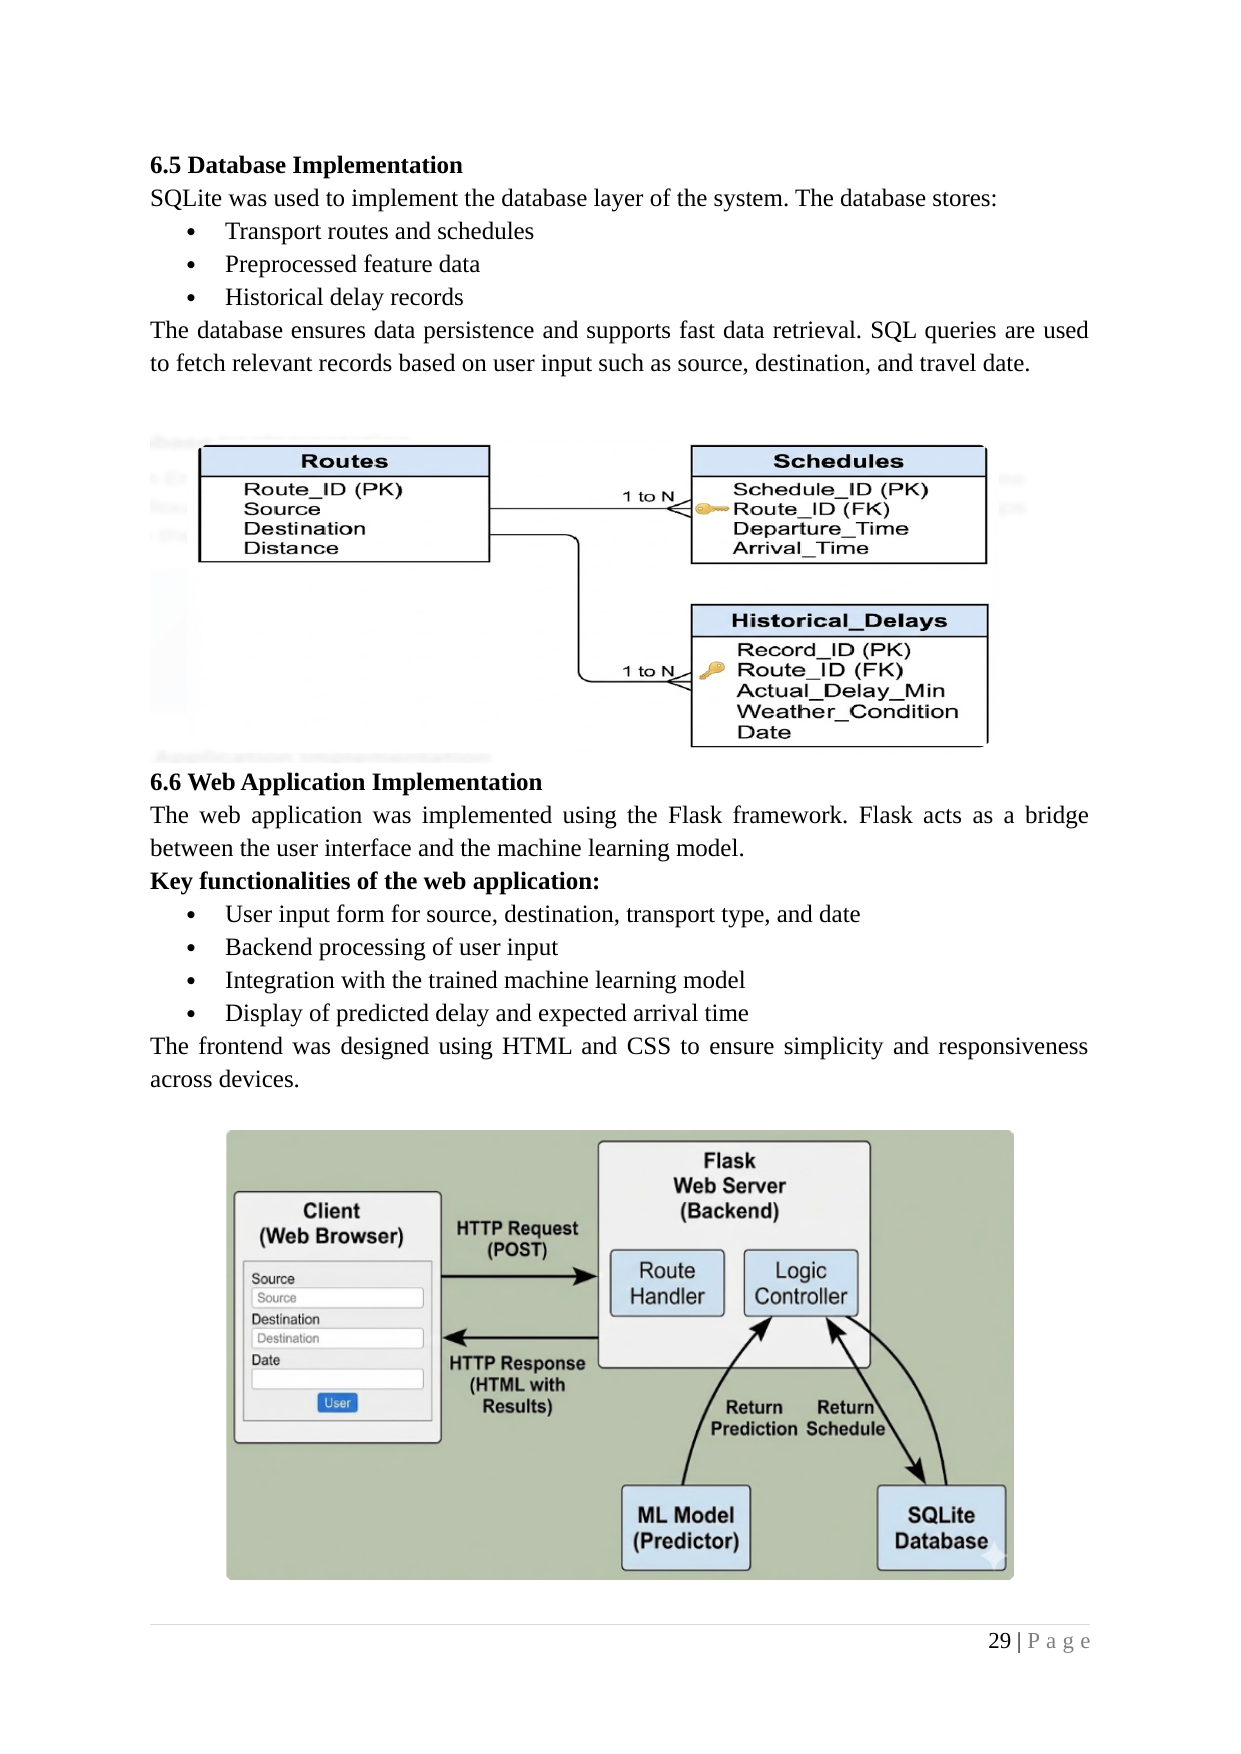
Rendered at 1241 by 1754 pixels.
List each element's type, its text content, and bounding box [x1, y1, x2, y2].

text SQLite was used to implement the database layer of the system. The database stores: [150, 183, 1090, 212]
list Integration with the trained machine learning model [187, 965, 1090, 994]
text Key functionalities of the web application: [150, 866, 1090, 895]
list Preprocessed feature data [187, 249, 1090, 278]
list User input form for source, destination, transport type, and date [187, 899, 1090, 928]
text The database ensures data persistence and supports fast data retrieval. SQL queries are used to fetch relevant records based on user input such as source, destination, and travel date. [150, 315, 1090, 377]
text The frontend was designed using HTML and CSS to ensure simplicity and responsiveness across devices. [150, 1031, 1090, 1093]
list Transport routes and schedules [187, 216, 1090, 245]
text 6.6 Web Application Implementation [150, 767, 1090, 796]
list Historical delay records [187, 282, 1090, 311]
picture [150, 414, 1027, 763]
picture [226, 1130, 1014, 1580]
list Backend processing of user input [187, 932, 1090, 961]
list Display of predicted delay and expected arrival time [187, 998, 1090, 1027]
text 6.5 Database Implementation [150, 150, 1090, 179]
text The web application was implemented using the Flask framework. Flask acts as a bridge between the user interface and the machine learning model. [150, 800, 1090, 862]
